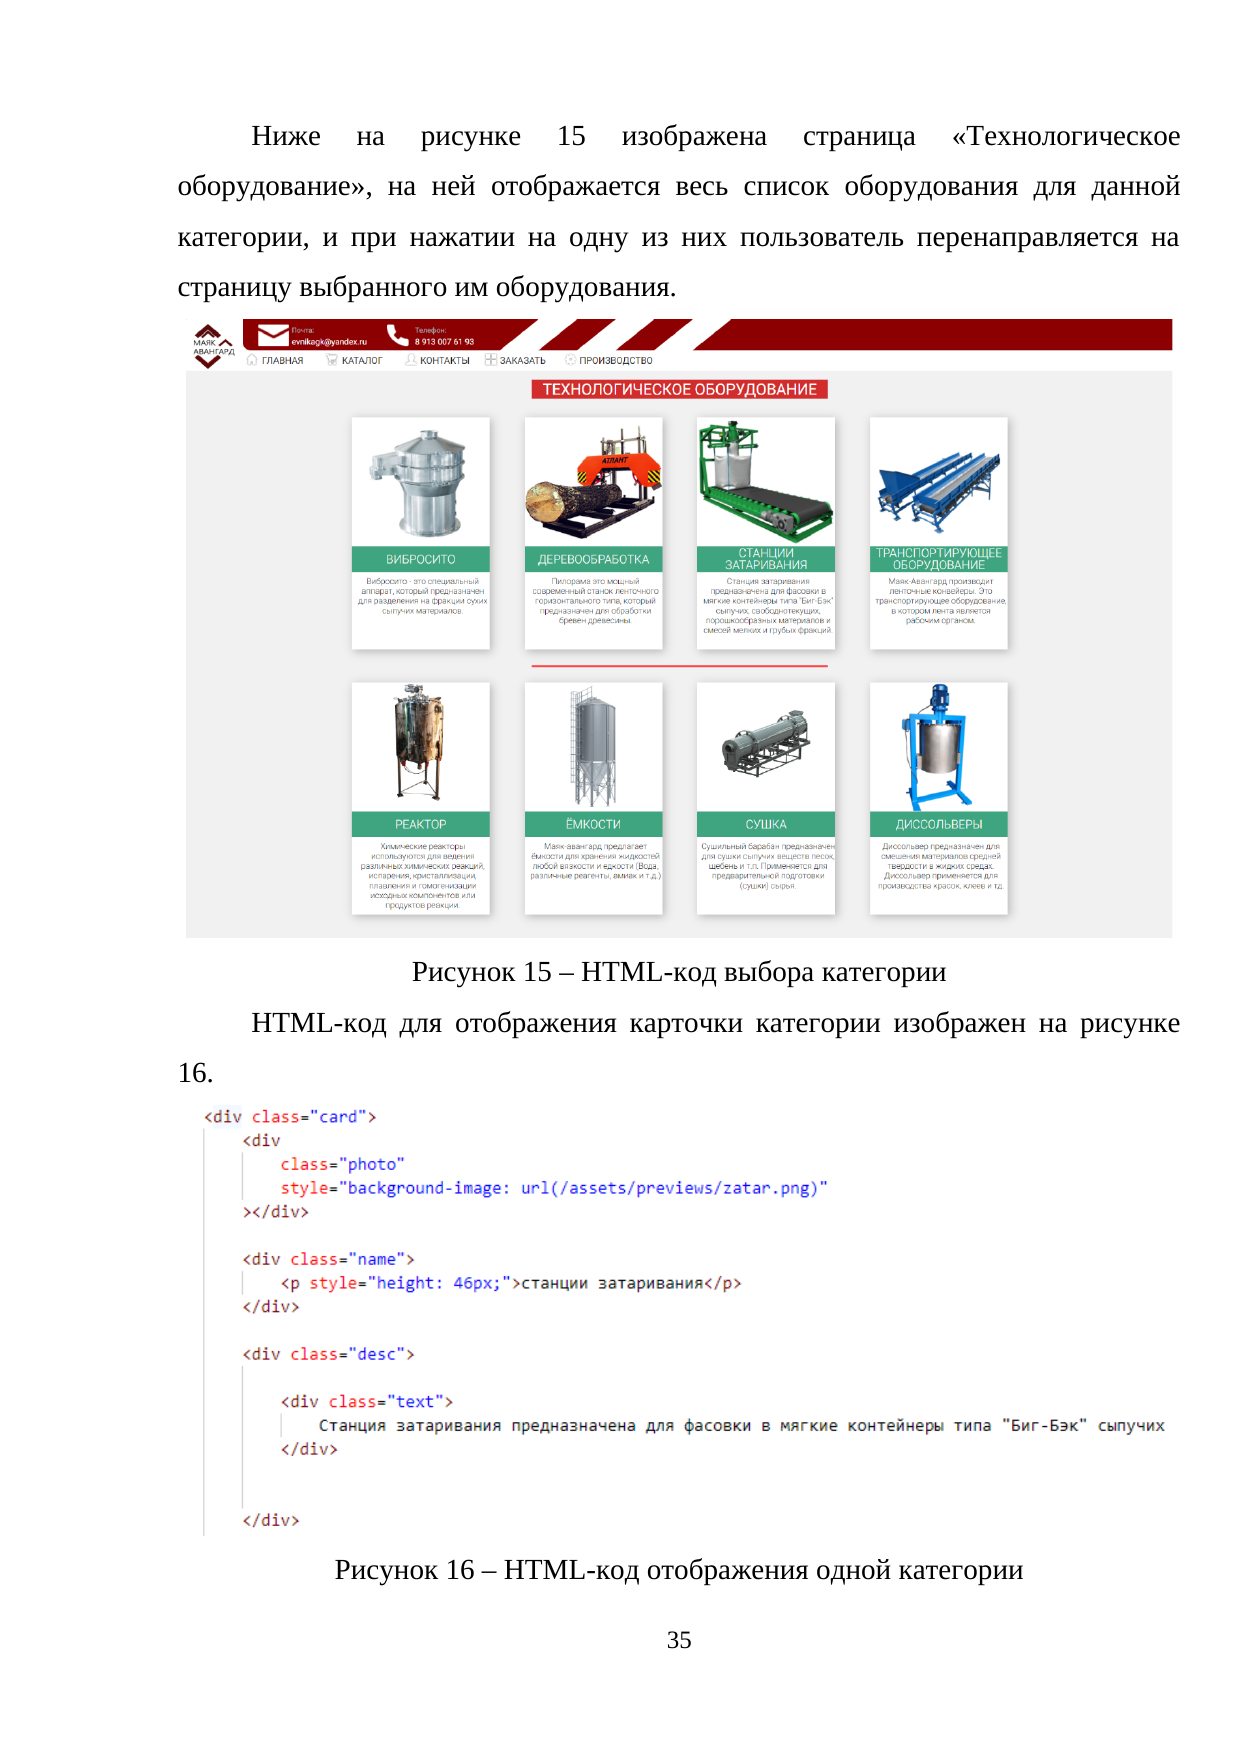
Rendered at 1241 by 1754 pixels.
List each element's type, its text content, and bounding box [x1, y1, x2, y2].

text Ниже на рисунке 15 изображена страница «Технологическое оборудование», на ней отображается весь список оборудования для данной категории, и при нажатии на одну из них пользователь перенаправляется на страницу выбранного им оборудования. [177, 118, 1181, 303]
picture [186, 319, 1173, 938]
text HTML-код для отображения карточки категории изображен на рисунке 16. [177, 1005, 1181, 1089]
text Рисунок 15 – HTML-код выбора категории [177, 954, 1181, 988]
picture [192, 1105, 1166, 1536]
